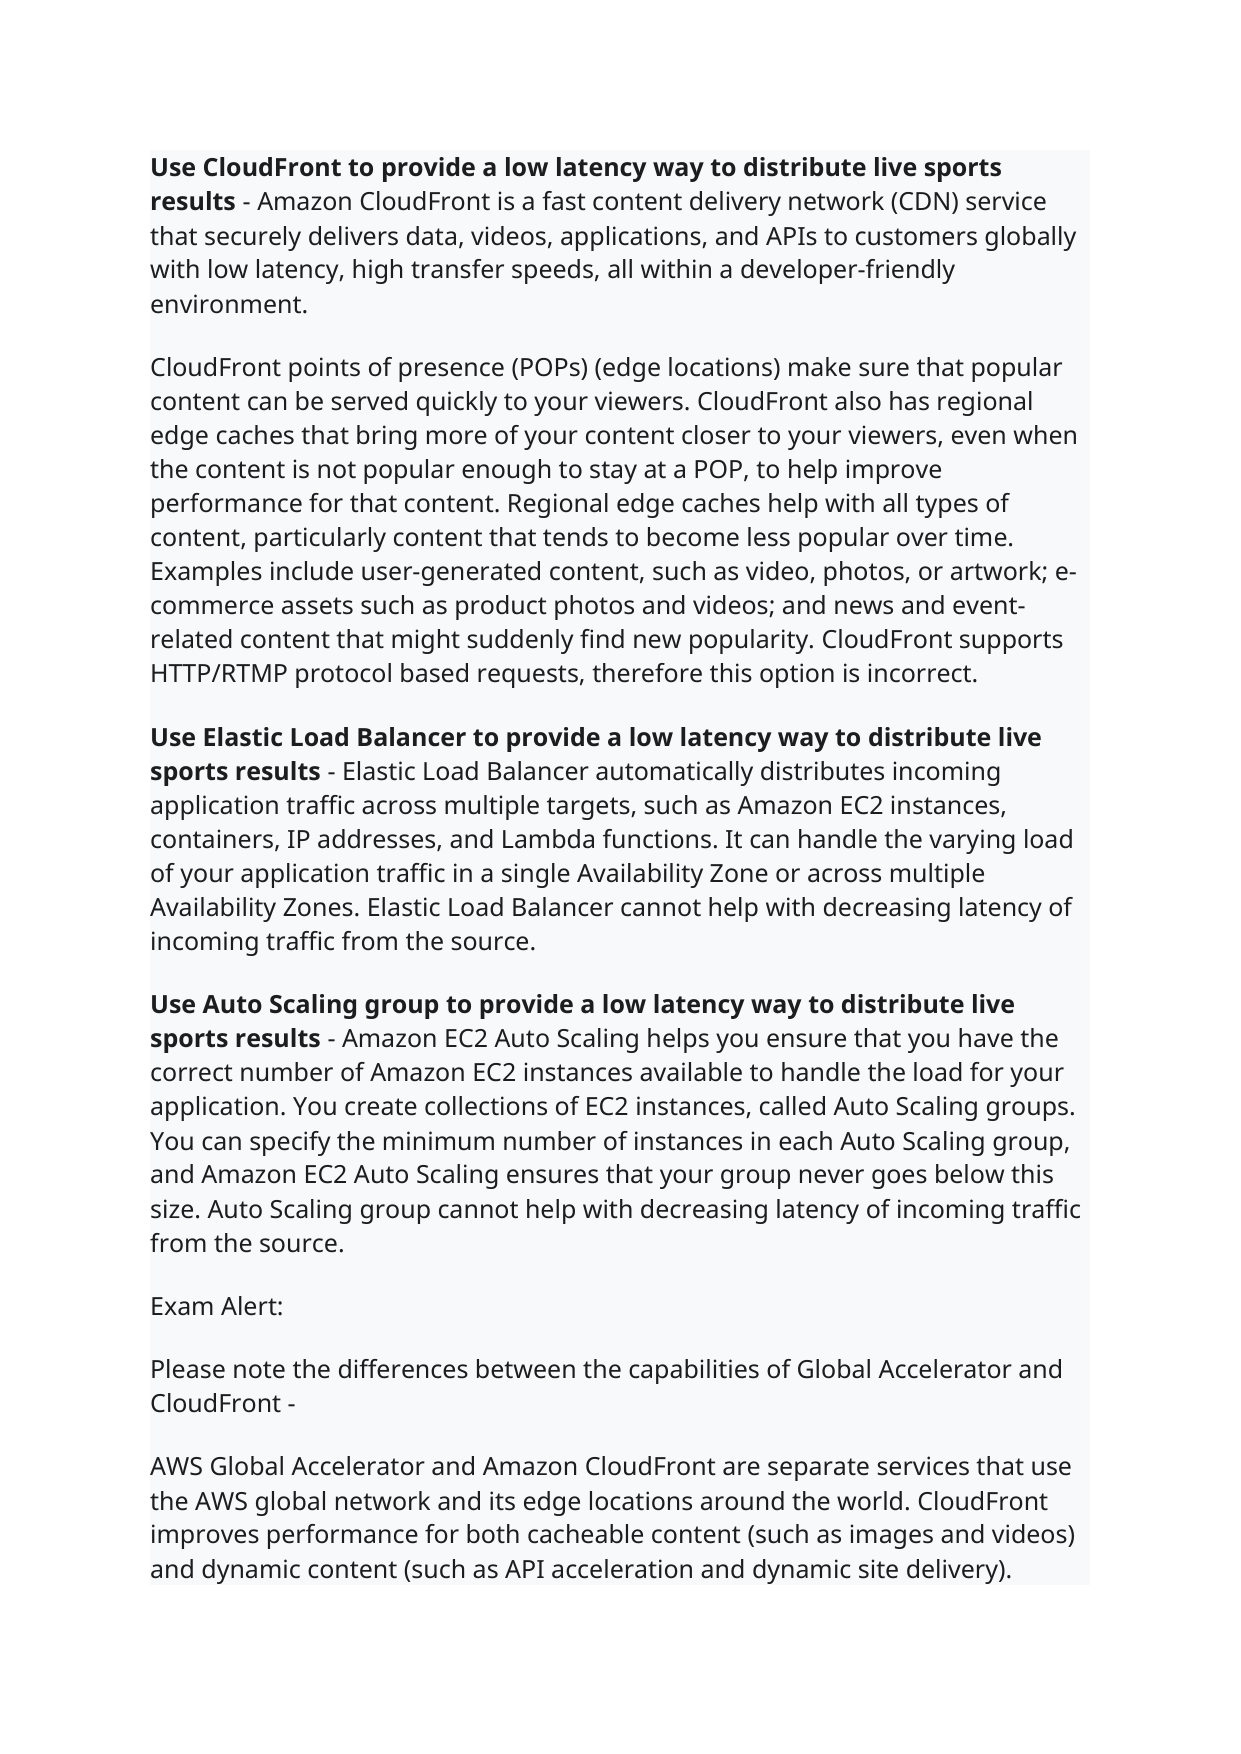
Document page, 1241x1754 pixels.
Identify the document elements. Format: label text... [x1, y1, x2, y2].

text Use Elastic Load Balancer to provide a low latency way to distribute live sports results - Elastic Load Balancer automatically distributes incoming application traffic across multiple targets, such as Amazon EC2 instances, containers, IP addresses, and Lambda functions. It can handle the varying load of your application traffic in a single Availability Zone or across multiple Availability Zones. Elastic Load Balancer cannot help with decreasing latency of incoming traffic from the source. [150, 719, 1090, 958]
text Use Auto Scaling group to provide a low latency way to distribute live sports results - Amazon EC2 Auto Scaling helps you ensure that you have the correct number of Amazon EC2 instances available to handle the load for your application. You create collections of EC2 instances, called Auto Scaling groups. You can specify the minimum number of instances in each Auto Scaling group, and Amazon EC2 Auto Scaling ensures that your group never goes below this size. Auto Scaling group cannot help with decreasing latency of incoming traffic from the source. [150, 987, 1090, 1259]
text Please note the differences between the capabilities of Global Accelerator and CloudFront - [150, 1352, 1090, 1420]
text Exam Alert: [150, 1288, 1090, 1323]
text Use CloudFront to provide a low latency way to distribute live sports results - Amazon CloudFront is a fast content delivery network (CDN) service that securely delivers data, videos, applications, and APIs to customers globally with low latency, high transfer speeds, all within a developer-friendly environment. [150, 150, 1090, 320]
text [150, 1449, 1090, 1585]
text CloudFront points of presence (POPs) (edge locations) make sure that popular content can be served quickly to your viewers. CloudFront also has regional edge caches that bring more of your content closer to your viewers, even when the content is not popular enough to stay at a POP, to help improve performance for that content. Regional edge caches help with all types of content, particularly content that tends to become less popular over time. Examples include user-generated content, such as video, photos, or artwork; e-commerce assets such as product photos and videos; and news and event-related content that might suddenly find new popularity. CloudFront supports HTTP/RTMP protocol based requests, therefore this option is incorrect. [150, 349, 1090, 690]
